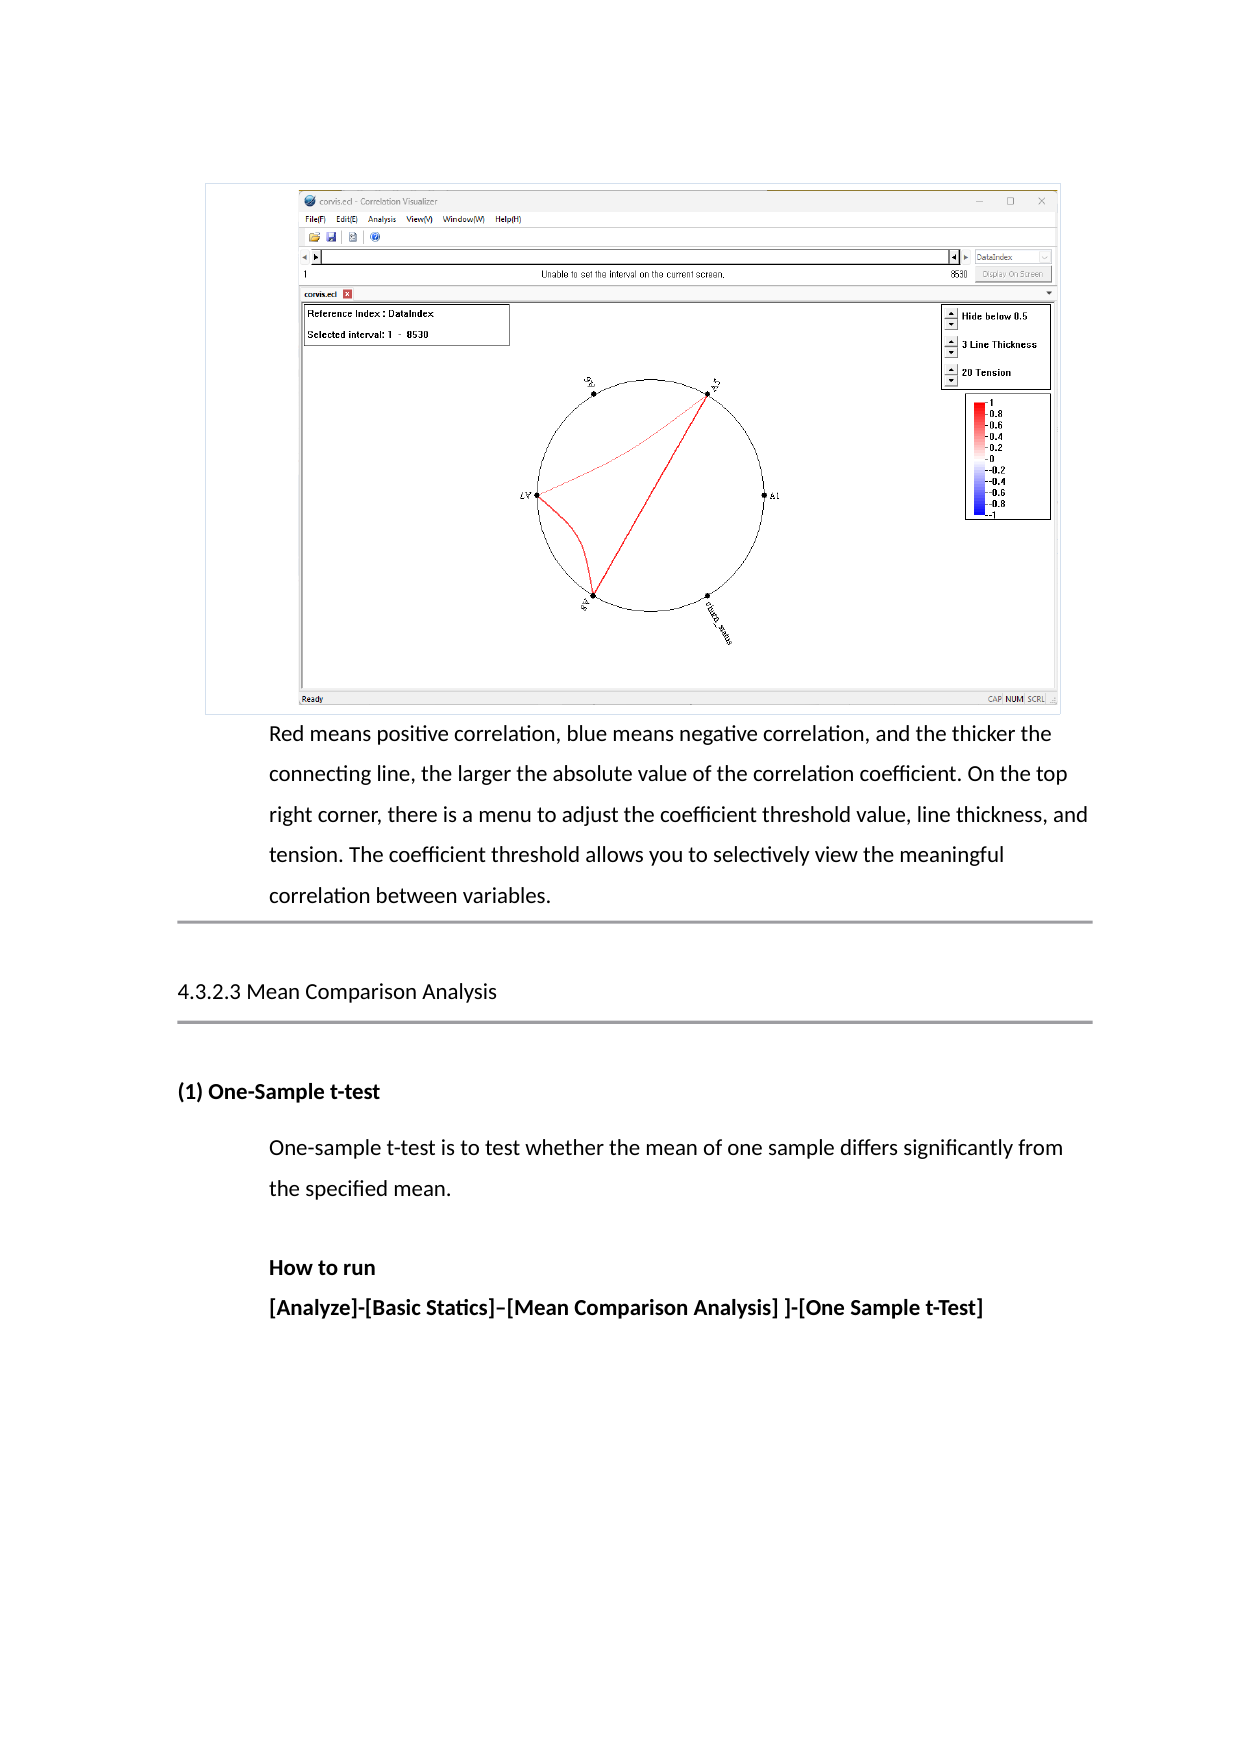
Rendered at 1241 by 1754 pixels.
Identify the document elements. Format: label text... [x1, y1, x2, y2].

picture [298, 190, 1058, 705]
table_header [206, 184, 1060, 714]
list [Analyze]-[Basic Statics]–[Mean Comparison Analysis] ]-[One Sample t-Test] [269, 1288, 1092, 1326]
list One-sample t-test is to test whether the mean of one sample differs significantly from the specified mean. [269, 1129, 1092, 1207]
list How to run [269, 1248, 1092, 1286]
subtitle 4.3.2.3 Mean Comparison Analysis [177, 972, 1092, 1010]
text (1) One-Sample t-test [177, 1072, 1092, 1110]
list Red means positive correlation, blue means negative correlation, and the thicker the connecting line, the larger the absolute value of the correlation coefficient. On the top right corner, there is a menu to adjust the coefficient threshold value, line thickness, and tension. The coefficient threshold allows you to selectively view the meaningful correlation between variables. [269, 714, 1092, 914]
